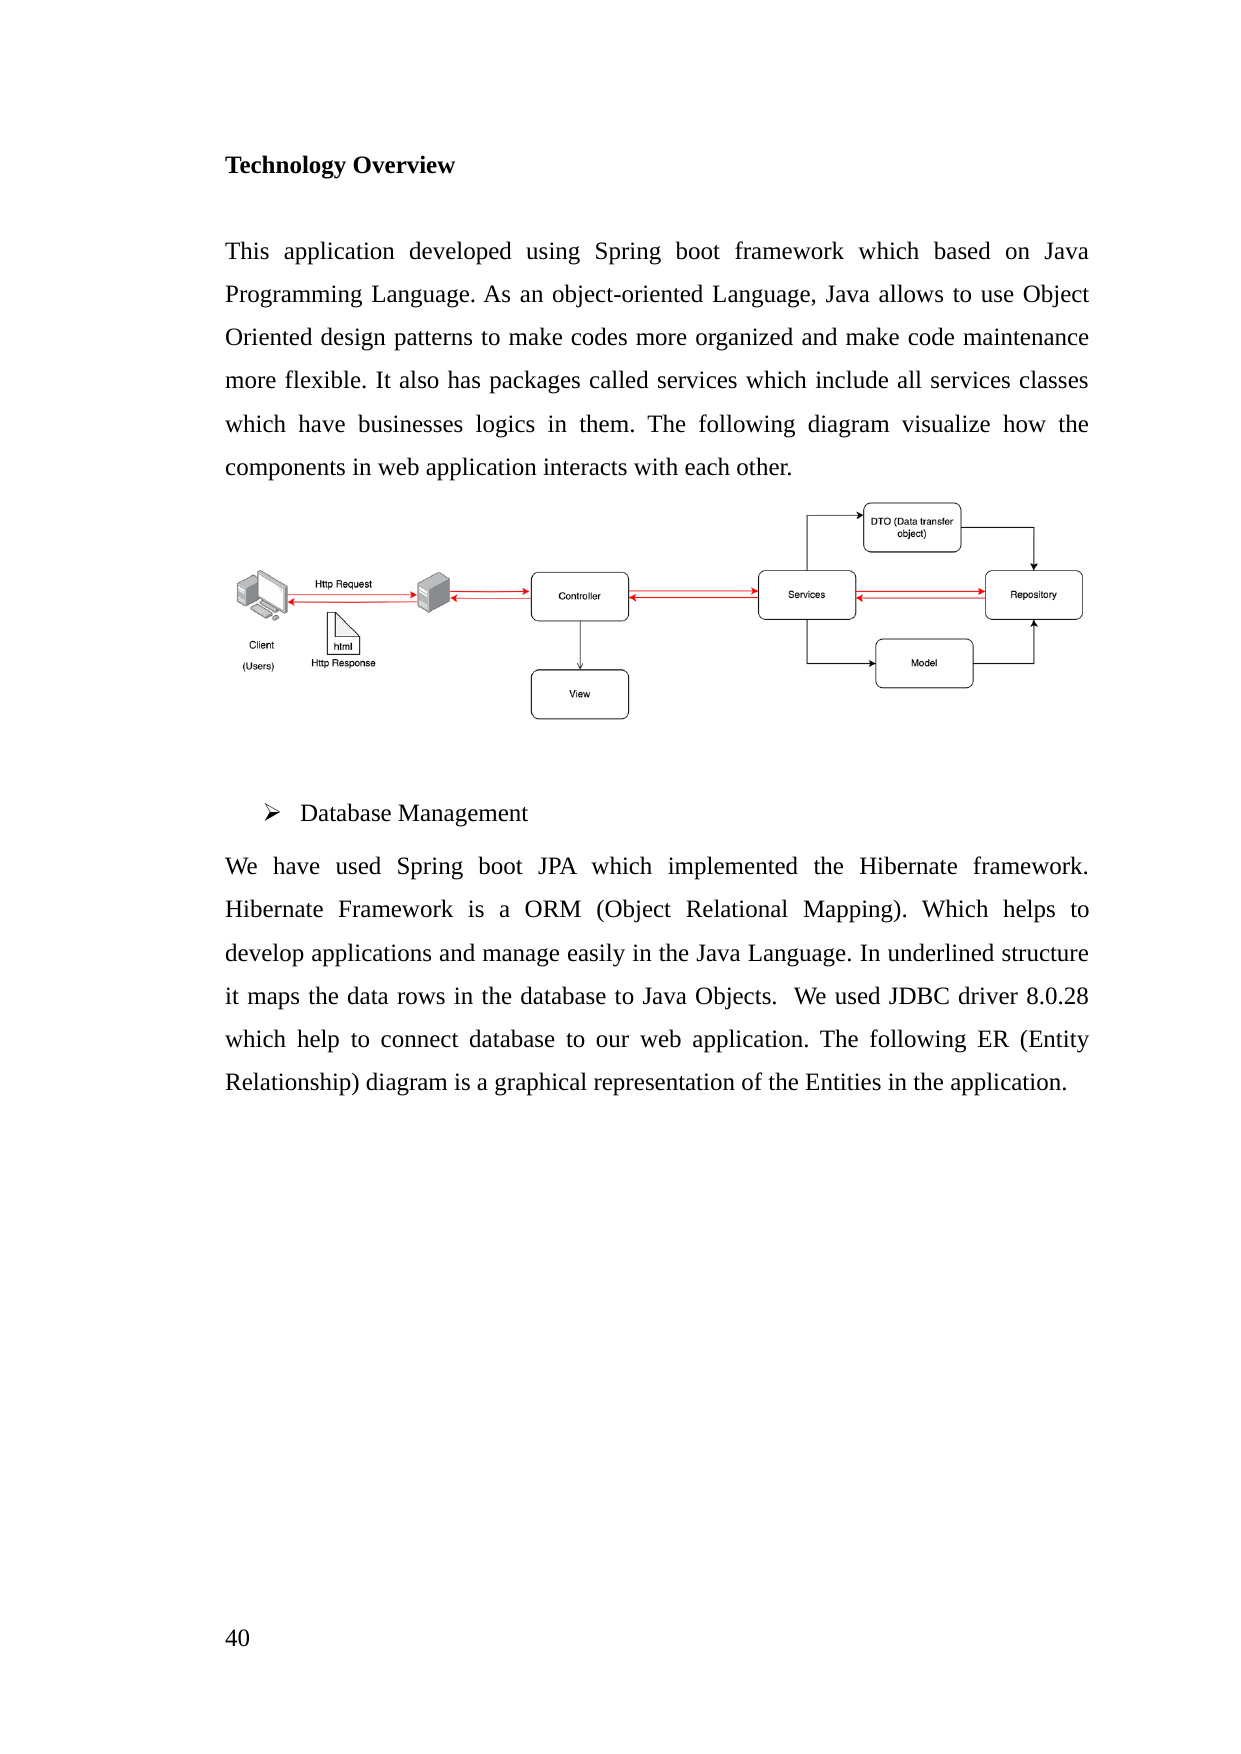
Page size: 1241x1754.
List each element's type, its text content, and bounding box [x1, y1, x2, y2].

text We have used Spring boot JPA which implemented the Hibernate framework. Hibernate Framework is a ORM (Object Relational Mapping). Which helps to develop applications and manage easily in the Java Language. In underlined structure it maps the data rows in the database to Java Objects. We used JDBC driver 8.0.28 which help to connect database to our web application. The following ER (Entity Relationship) diagram is a graphical representation of the Entities in the application. [225, 851, 1090, 1096]
list Database Management [262, 798, 1090, 826]
subtitle Technology Overview [225, 150, 1090, 179]
picture [225, 495, 1091, 728]
text This application developed using Spring boot framework which based on Java Programming Language. As an object-oriented Language, Java allows to use Object Oriented design patterns to make codes more organized and make code maintenance more flexible. It also has packages called services which include all services classes which have businesses logics in them. The following diagram visualize how the components in web application interacts with each other. [225, 236, 1090, 481]
